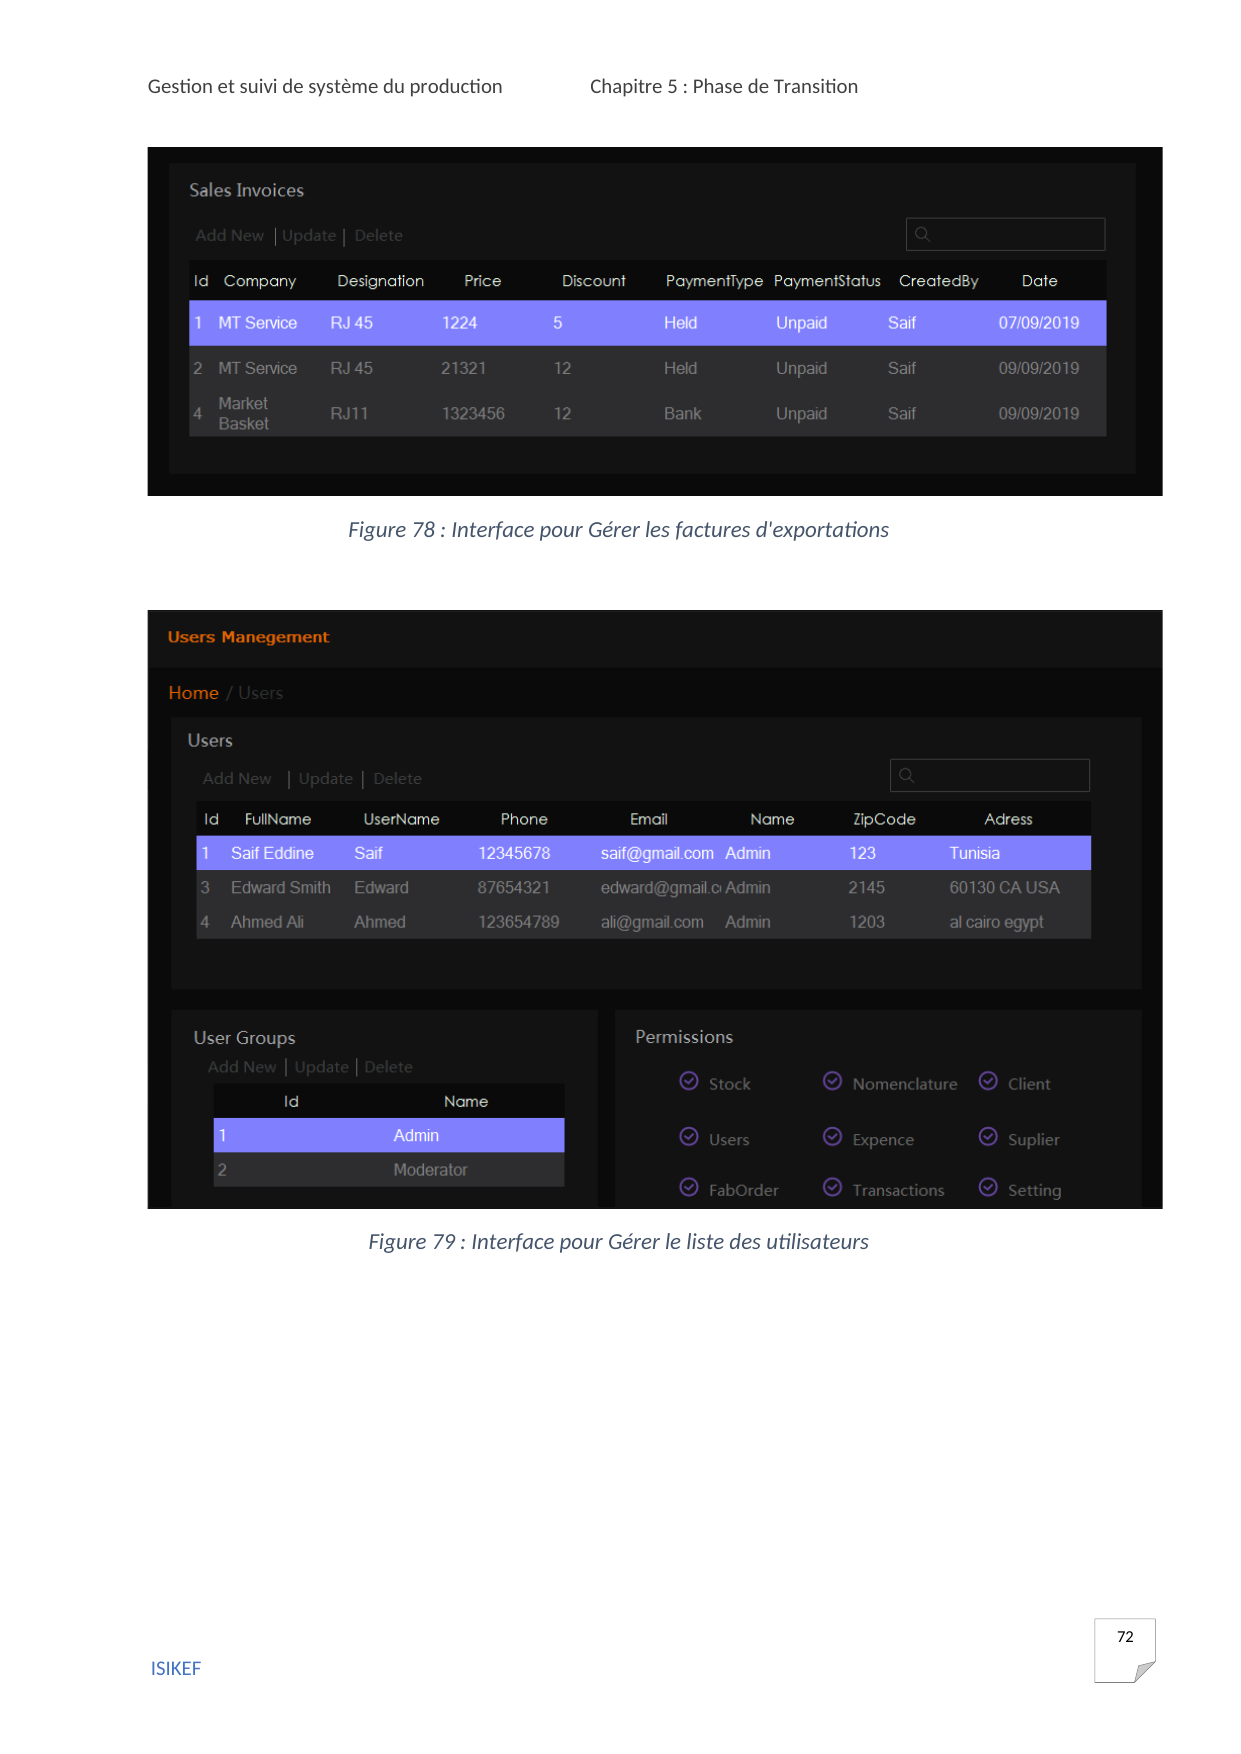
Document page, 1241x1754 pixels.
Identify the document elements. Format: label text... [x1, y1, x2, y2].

picture [147, 147, 1163, 496]
text Figure 79 : Interface pour Gérer le liste des utilisateurs [148, 1227, 1093, 1256]
picture [147, 610, 1163, 1209]
text Figure 78 : Interface pour Gérer les factures d'exportations [148, 515, 1093, 543]
